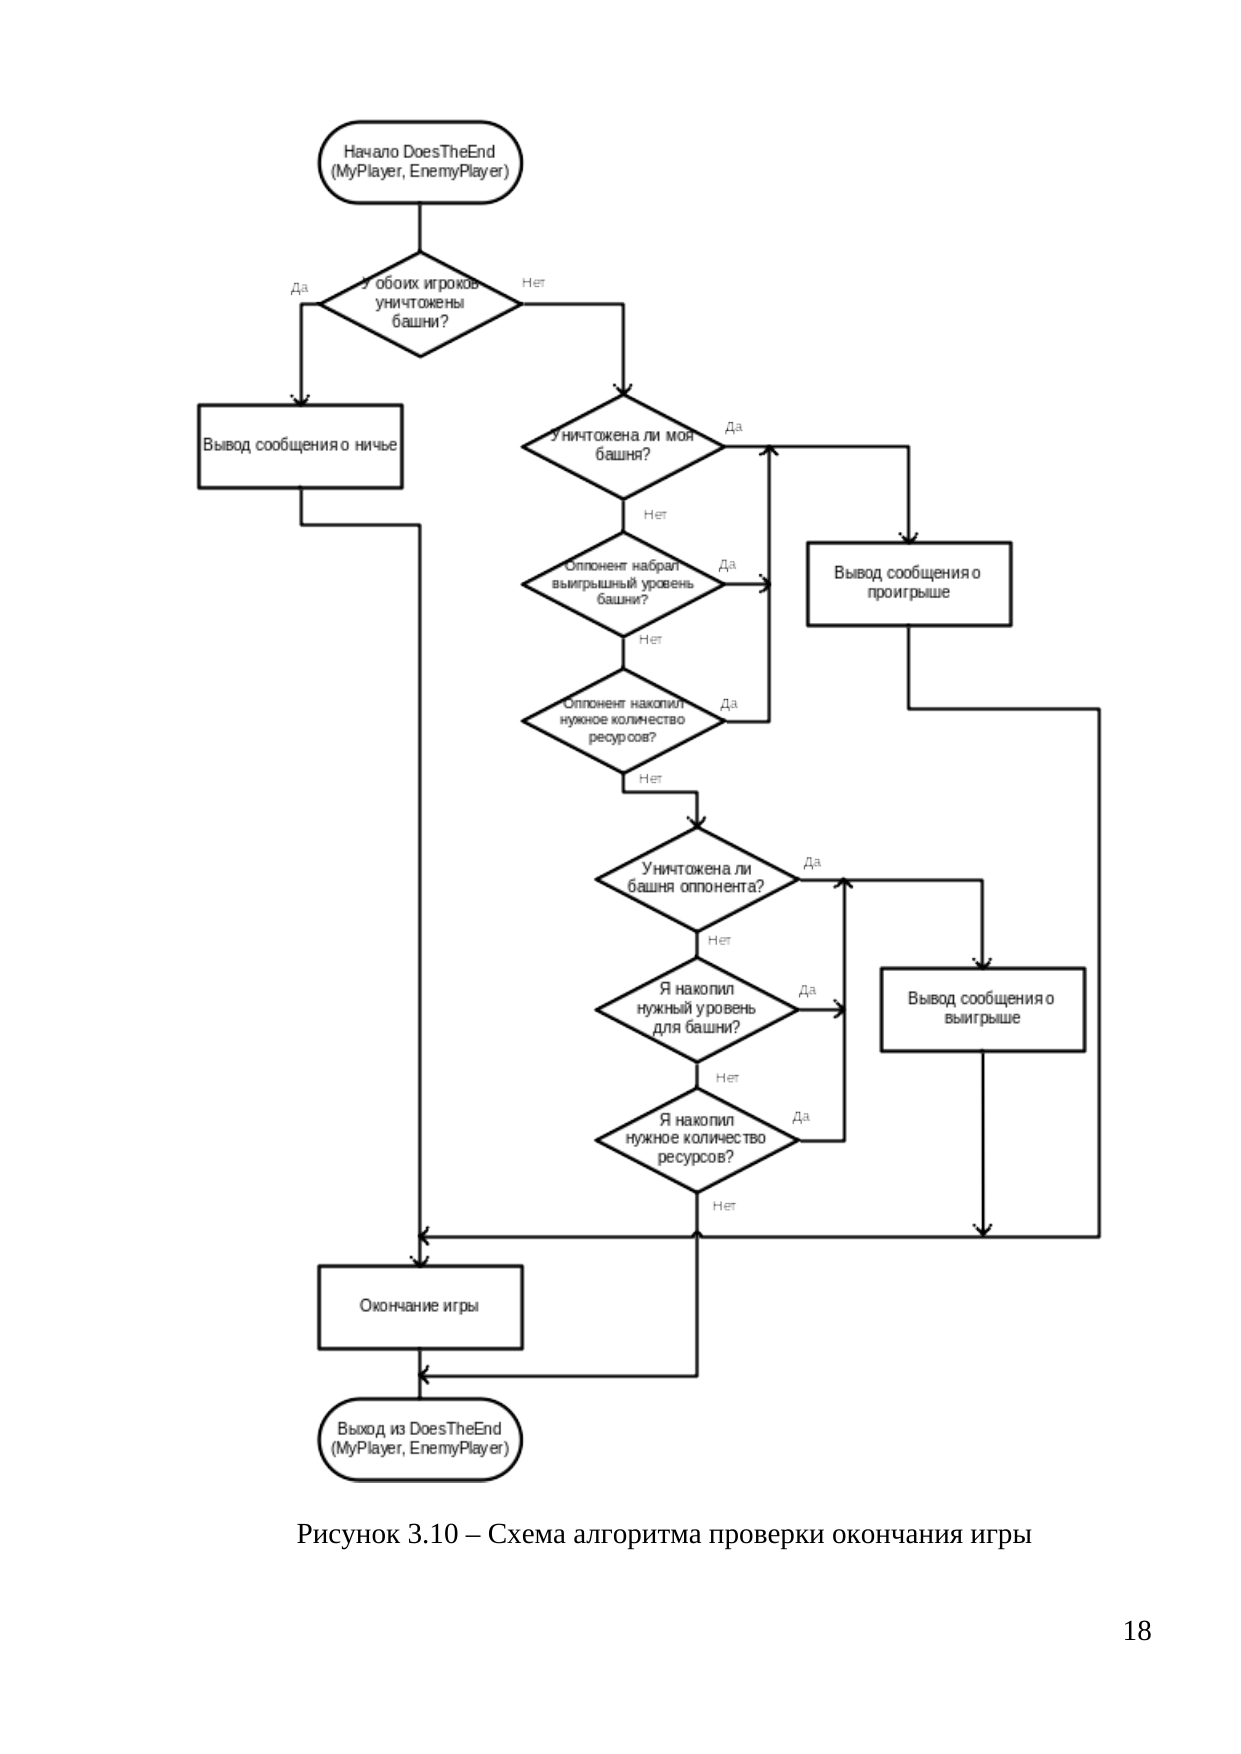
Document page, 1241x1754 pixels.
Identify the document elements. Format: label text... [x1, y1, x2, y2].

text Рисунок 3.10 – Схема алгоритма проверки окончания игры [177, 1516, 1152, 1549]
